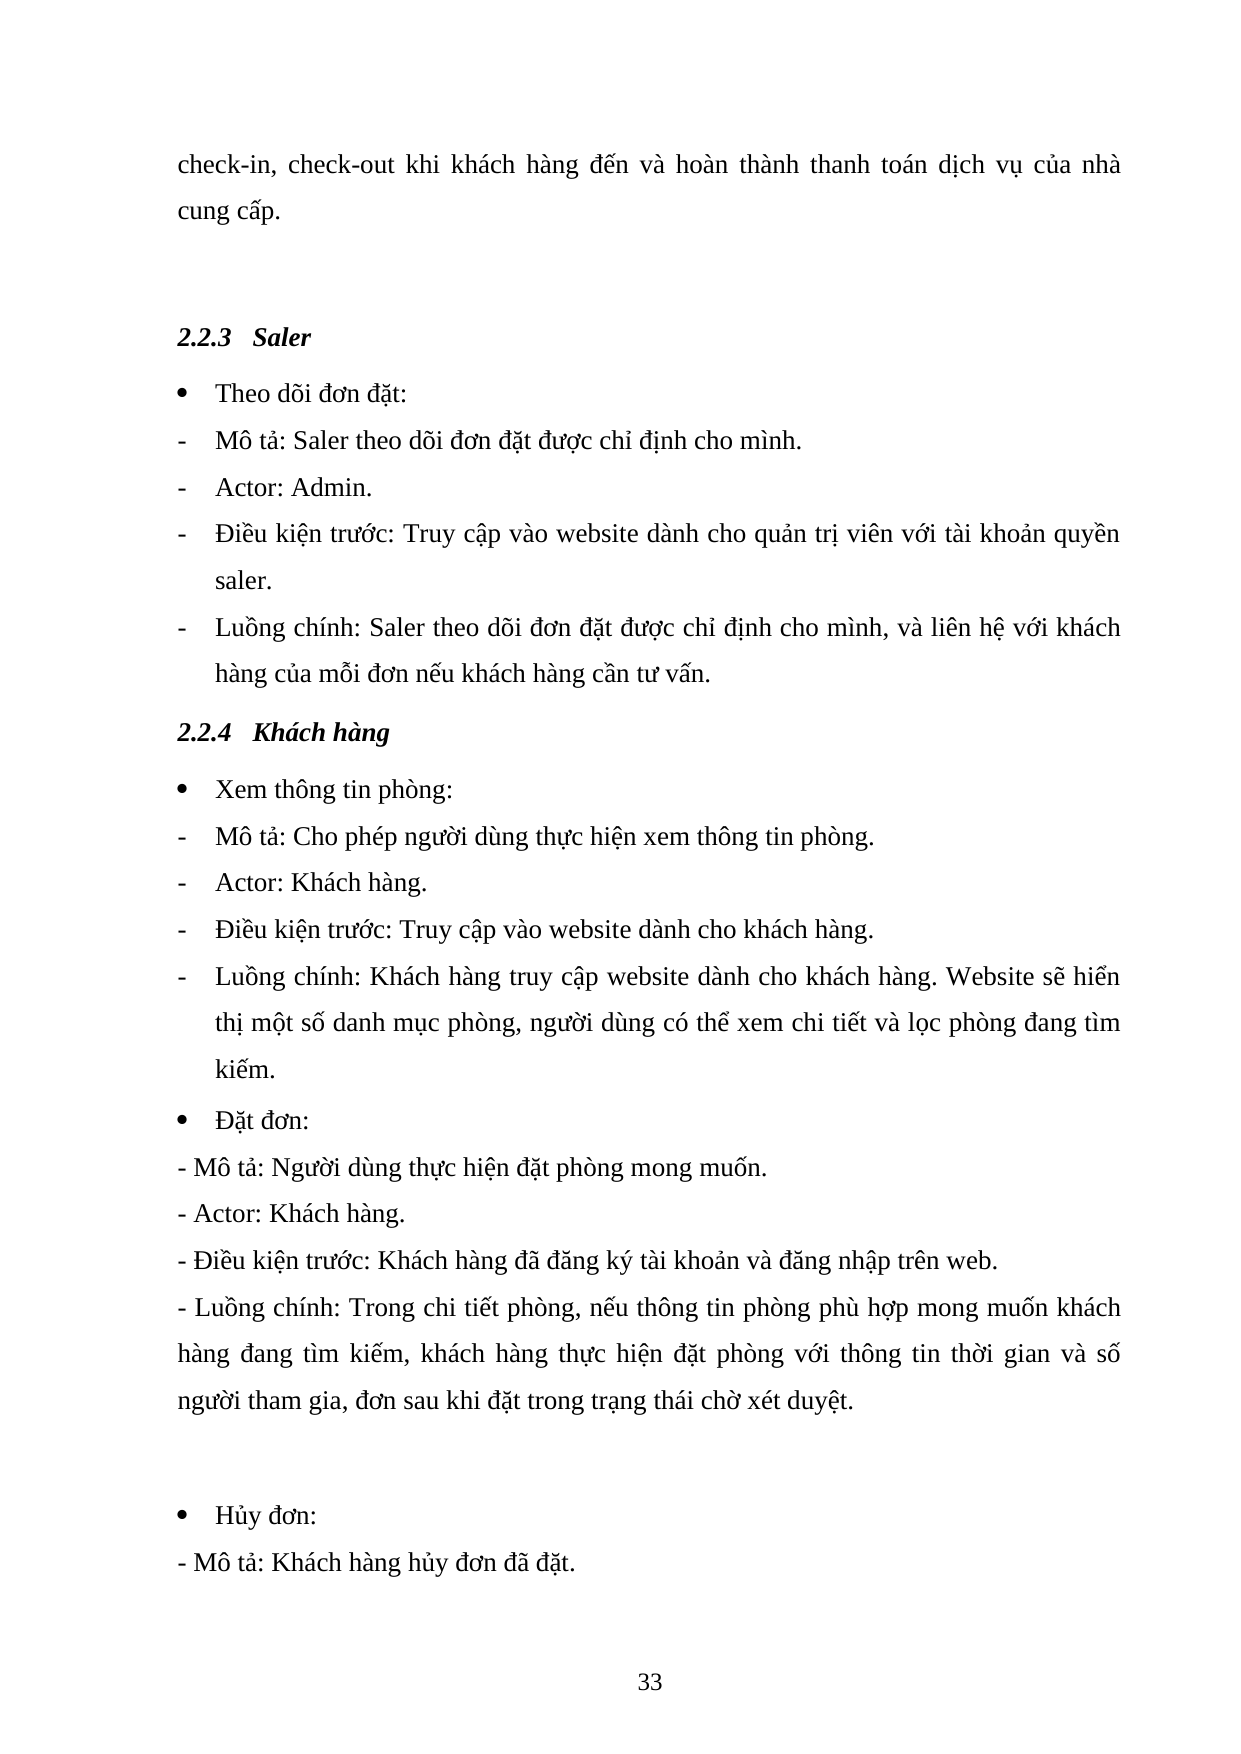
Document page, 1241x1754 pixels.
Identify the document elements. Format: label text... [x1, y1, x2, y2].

text - Mô tả: Khách hàng hủy đơn đã đặt. [177, 1546, 1122, 1577]
subtitle Saler [177, 321, 1122, 352]
text - Mô tả: Người dùng thực hiện đặt phòng mong muốn. [177, 1151, 1122, 1182]
list Actor: Admin. [177, 471, 1122, 502]
subtitle Hủy đơn: [177, 1499, 1122, 1530]
list Luồng chính: Khách hàng truy cập website dành cho khách hàng. Website sẽ hiển thị một số danh mục phòng, người dùng có thể xem chi tiết và lọc phòng đang tìm kiếm. [177, 959, 1122, 1084]
list Điều kiện trước: Truy cập vào website dành cho quản trị viên với tài khoản quyền saler. [177, 517, 1122, 595]
subtitle Khách hàng [177, 717, 1122, 748]
list Mô tả: Saler theo dõi đơn đặt được chỉ định cho mình. [177, 424, 1122, 455]
subtitle Đặt đơn: [177, 1104, 1122, 1135]
list Điều kiện trước: Truy cập vào website dành cho khách hàng. [177, 913, 1122, 944]
text - Điều kiện trước: Khách hàng đã đăng ký tài khoản và đăng nhập trên web. [177, 1244, 1122, 1275]
list Luồng chính: Saler theo dõi đơn đặt được chỉ định cho mình, và liên hệ với khách hàng của mỗi đơn nếu khách hàng cần tư vấn. [177, 611, 1122, 688]
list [177, 148, 1122, 226]
subtitle Xem thông tin phòng: [177, 773, 1122, 804]
text - Luồng chính: Trong chi tiết phòng, nếu thông tin phòng phù hợp mong muốn khách hàng đang tìm kiếm, khách hàng thực hiện đặt phòng với thông tin thời gian và số người tham gia, đơn sau khi đặt trong trạng thái chờ xét duyệt. [177, 1291, 1122, 1415]
list Mô tả: Cho phép người dùng thực hiện xem thông tin phòng. [177, 819, 1122, 851]
subtitle Theo dõi đơn đặt: [177, 377, 1122, 408]
list Actor: Khách hàng. [177, 866, 1122, 897]
text - Actor: Khách hàng. [177, 1197, 1122, 1228]
